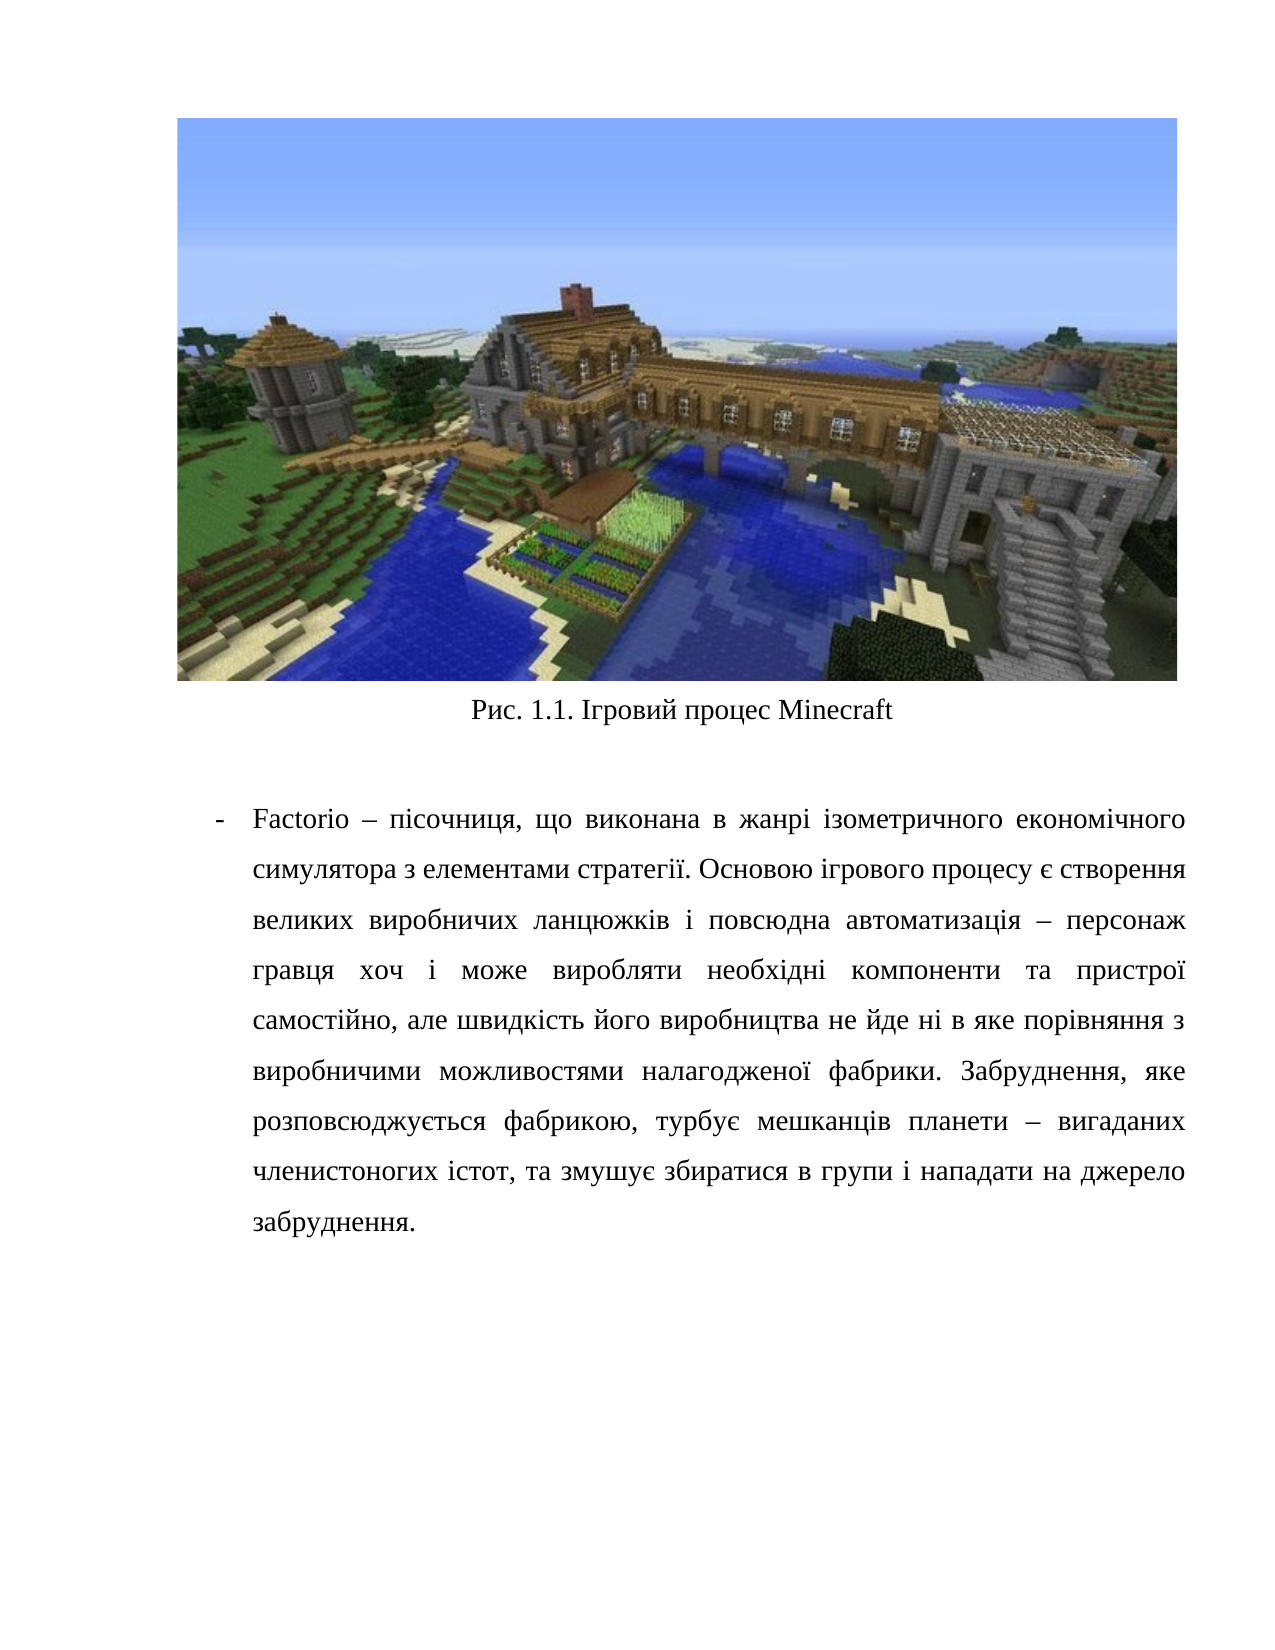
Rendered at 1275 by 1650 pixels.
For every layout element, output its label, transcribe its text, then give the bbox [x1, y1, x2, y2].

text Рис. 1.1. Ігровий процес Minecraft [177, 692, 1186, 726]
picture [177, 118, 1178, 681]
list Factorio – пісочниця, що виконана в жанрі ізометричного економічного симулятора з елементами стратегії. Основою ігрового процесу є створення великих виробничих ланцюжків і повсюдна автоматизація – персонаж гравця хоч і може виробляти необхідні компоненти та пристрої самостійно, але швидкість його виробництва не йде ні в яке порівняння з виробничими можливостями налагодженої фабрики. Забруднення, яке розповсюджується фабрикою, турбує мешканців планети – вигаданих членистоногих істот, та змушує збиратися в групи і нападати на джерело забруднення. [215, 801, 1186, 1237]
